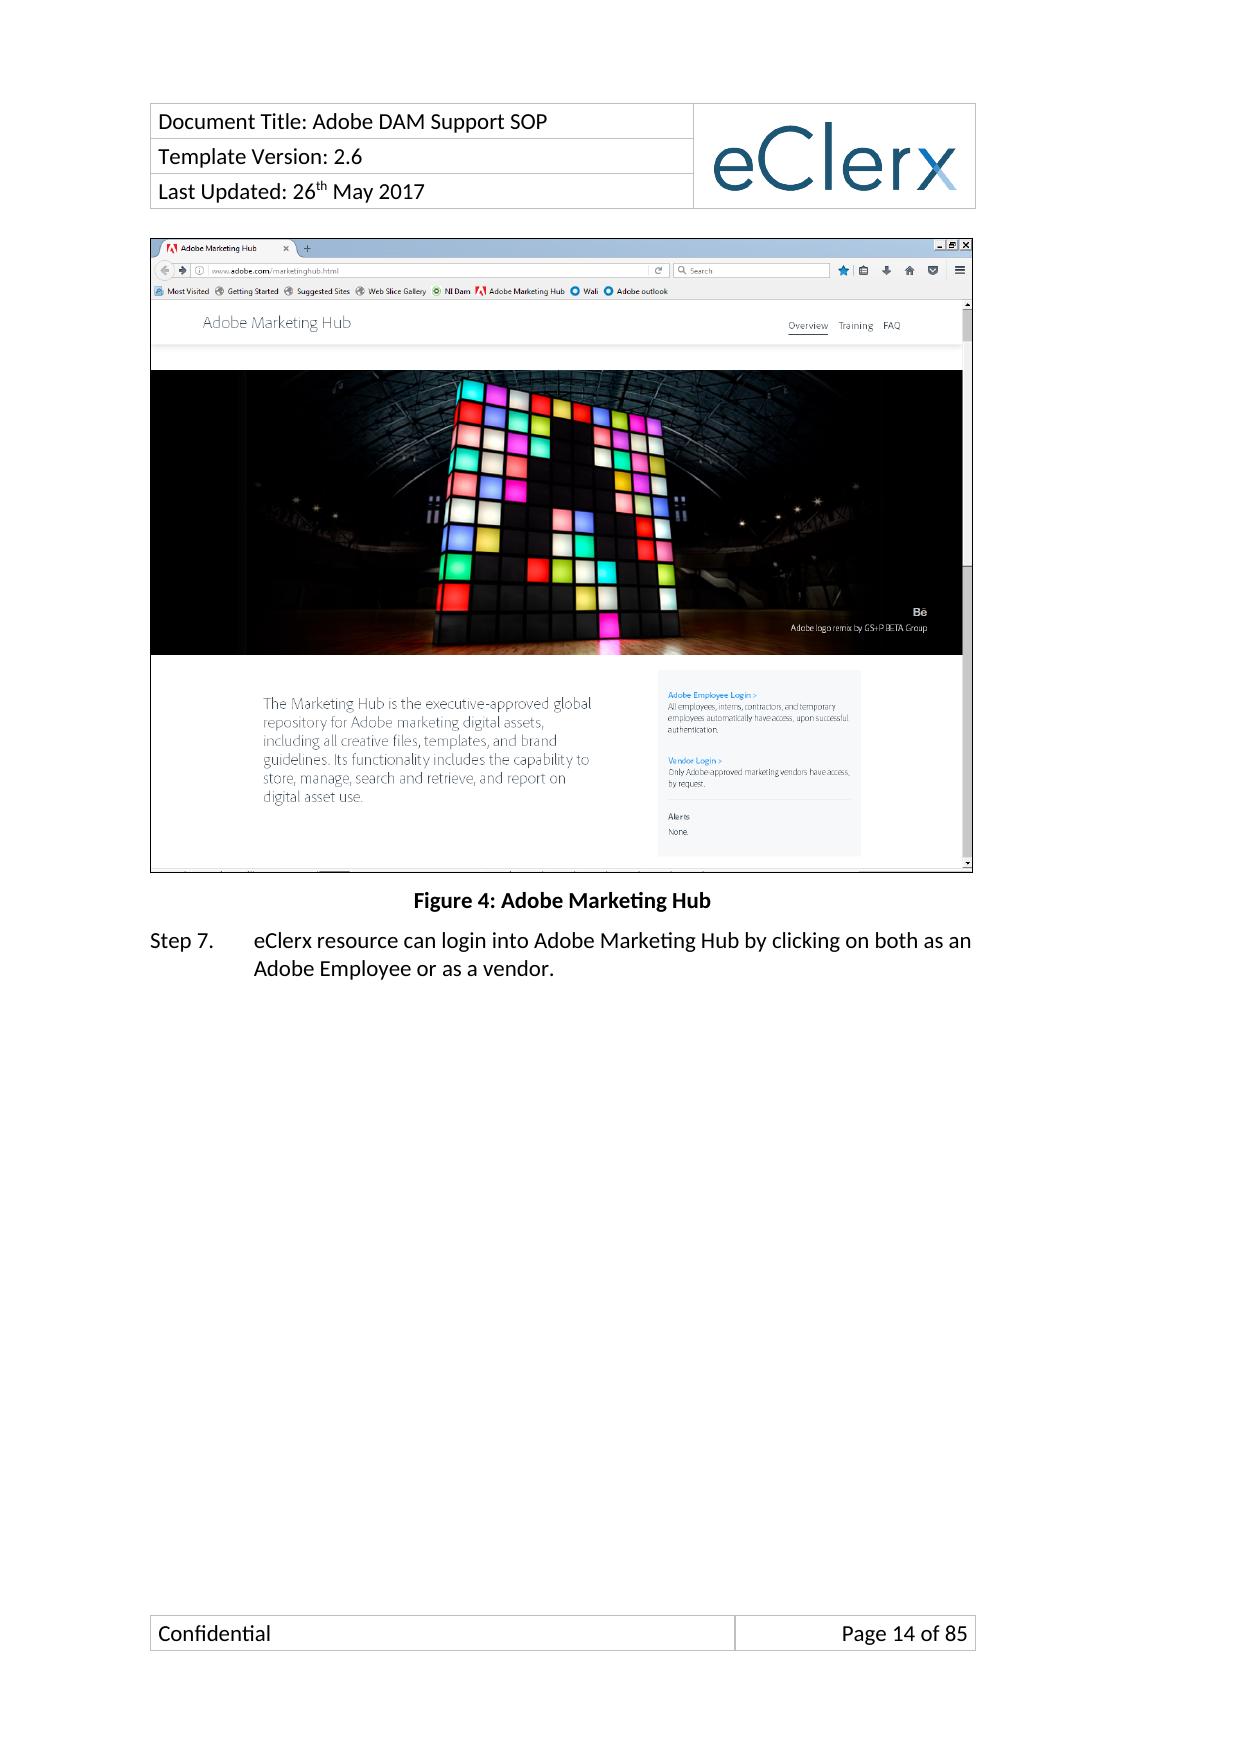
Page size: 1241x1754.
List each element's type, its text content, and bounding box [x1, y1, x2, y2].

text Figure 4: Adobe Marketing Hub [150, 886, 975, 914]
picture [711, 108, 958, 204]
picture [151, 239, 972, 872]
list eClerx resource can login into Adobe Marketing Hub by clicking on both as an Adobe Employee or as a vendor. [150, 926, 975, 982]
